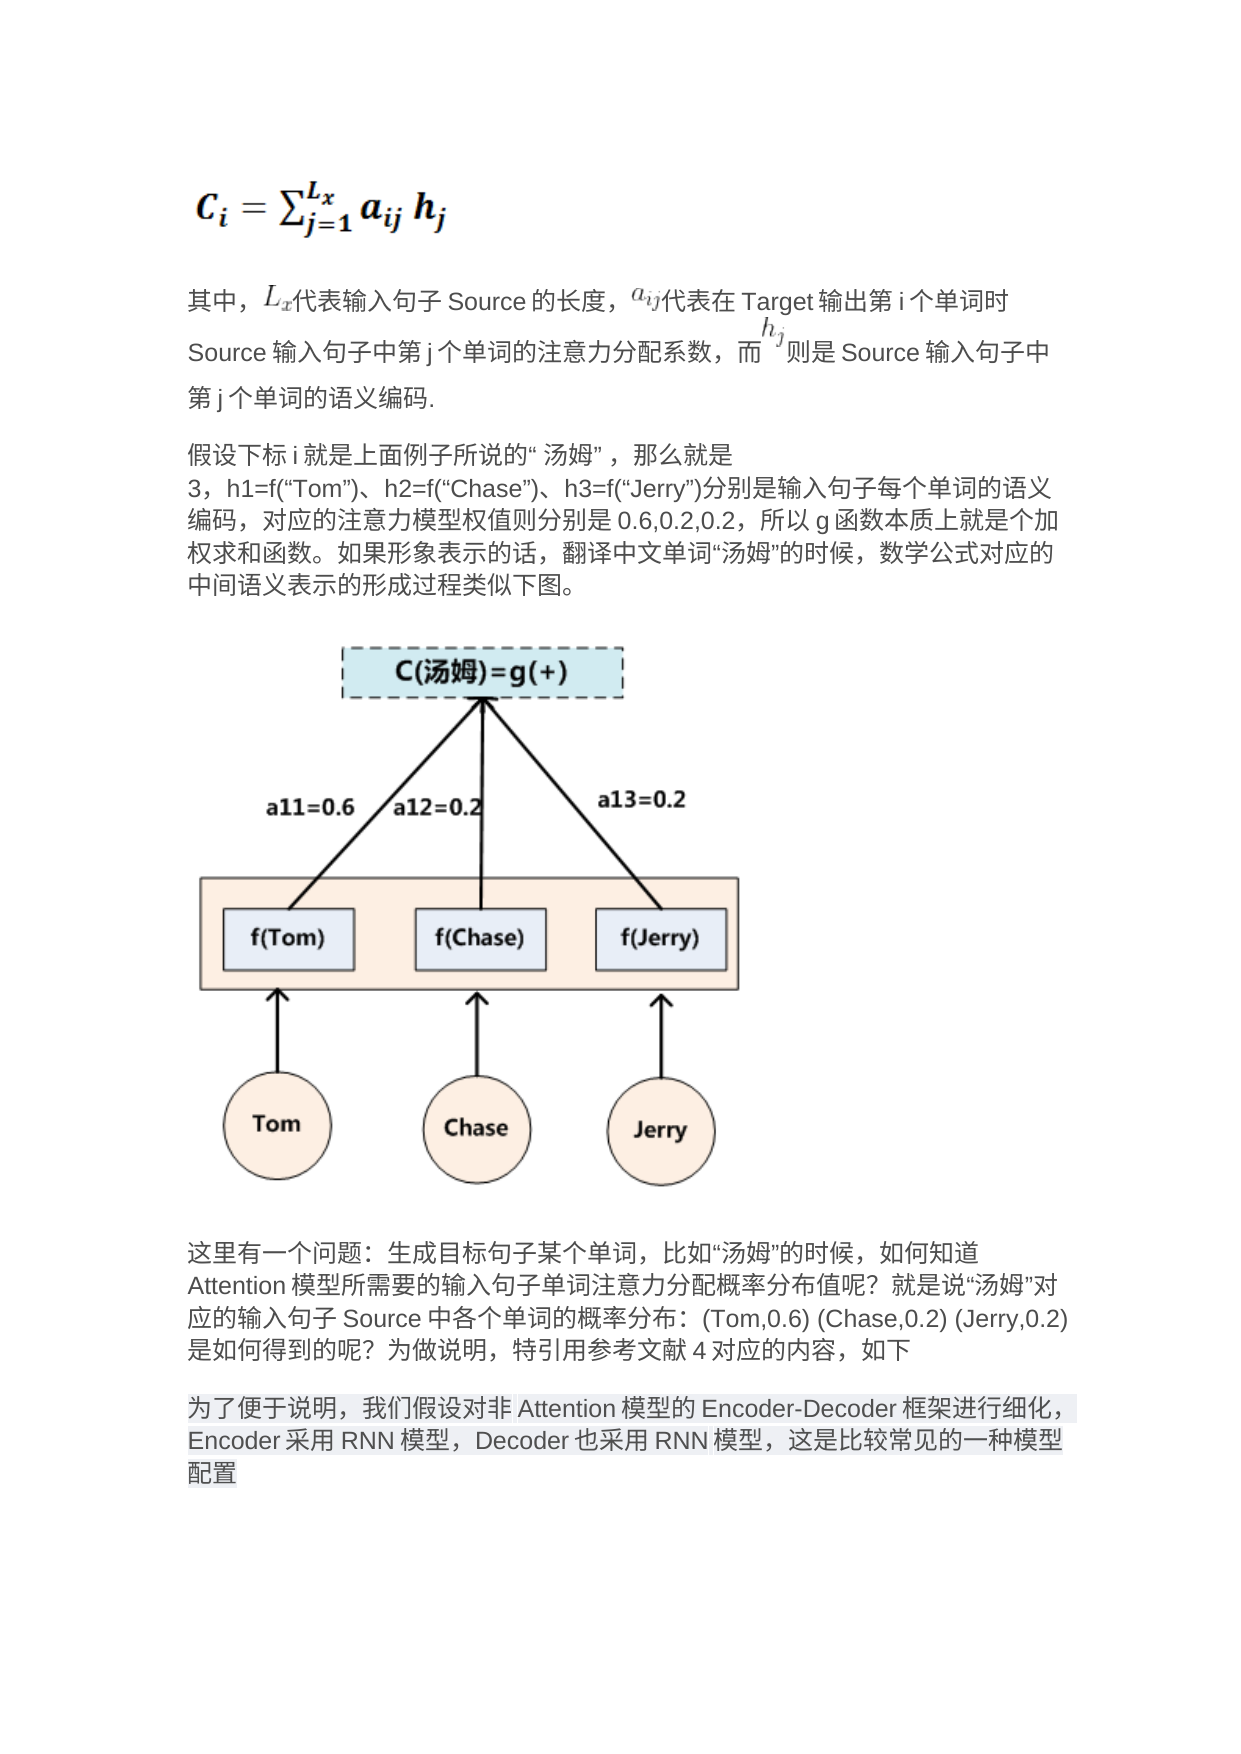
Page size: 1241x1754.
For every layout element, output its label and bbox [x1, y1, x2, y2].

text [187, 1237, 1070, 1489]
picture [187, 169, 463, 252]
picture [187, 642, 763, 1196]
picture [262, 285, 293, 311]
picture [762, 317, 786, 347]
picture [631, 288, 661, 311]
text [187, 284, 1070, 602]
